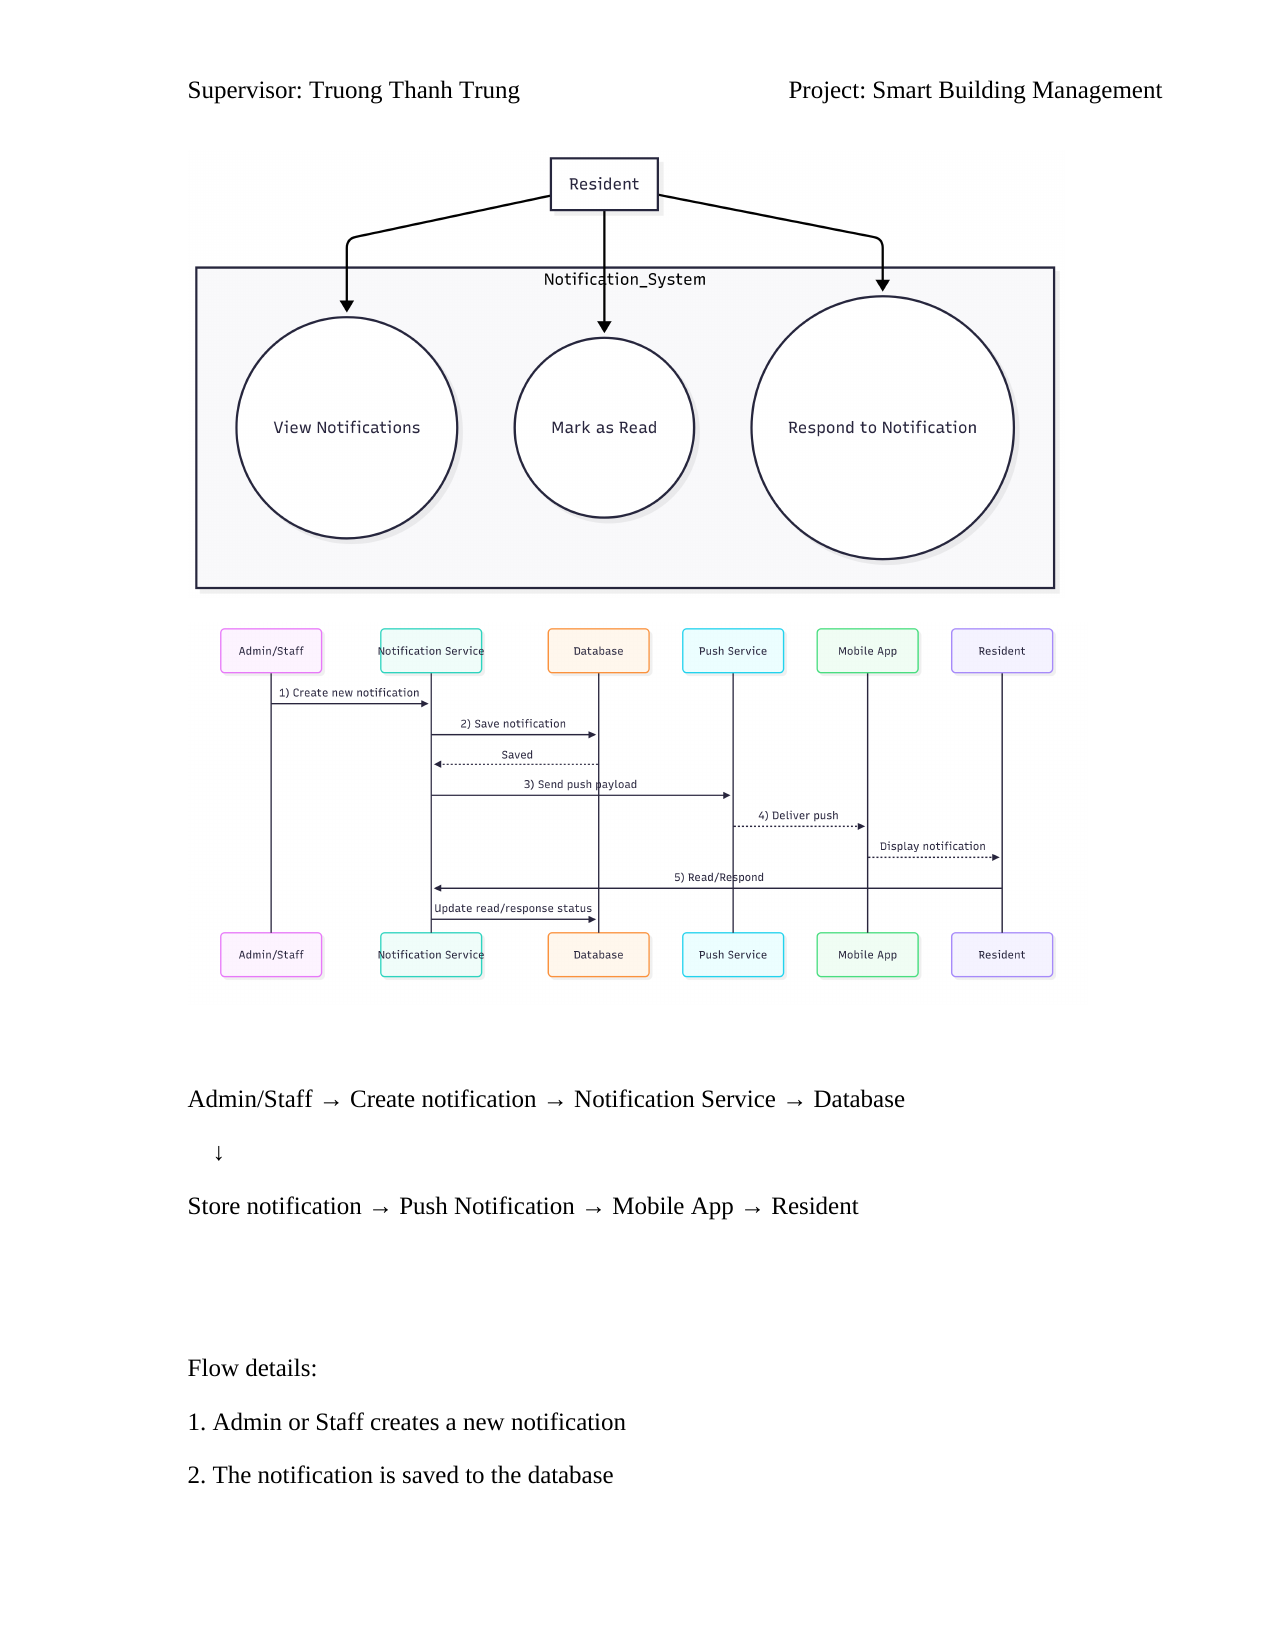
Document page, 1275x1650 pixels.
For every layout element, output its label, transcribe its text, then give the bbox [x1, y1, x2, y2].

text Store notification → Push Notification → Mobile App → Resident [187, 1191, 1087, 1220]
text ↓ [187, 1137, 1087, 1166]
text Flow details: [187, 1353, 1087, 1382]
text 1. Admin or Staff creates a new notification [187, 1407, 1087, 1436]
picture [187, 622, 1088, 1005]
text Admin/Staff → Create notification → Notification Service → Database [187, 1084, 1087, 1112]
picture [187, 150, 1065, 598]
text 2. The notification is saved to the database [187, 1461, 1087, 1489]
